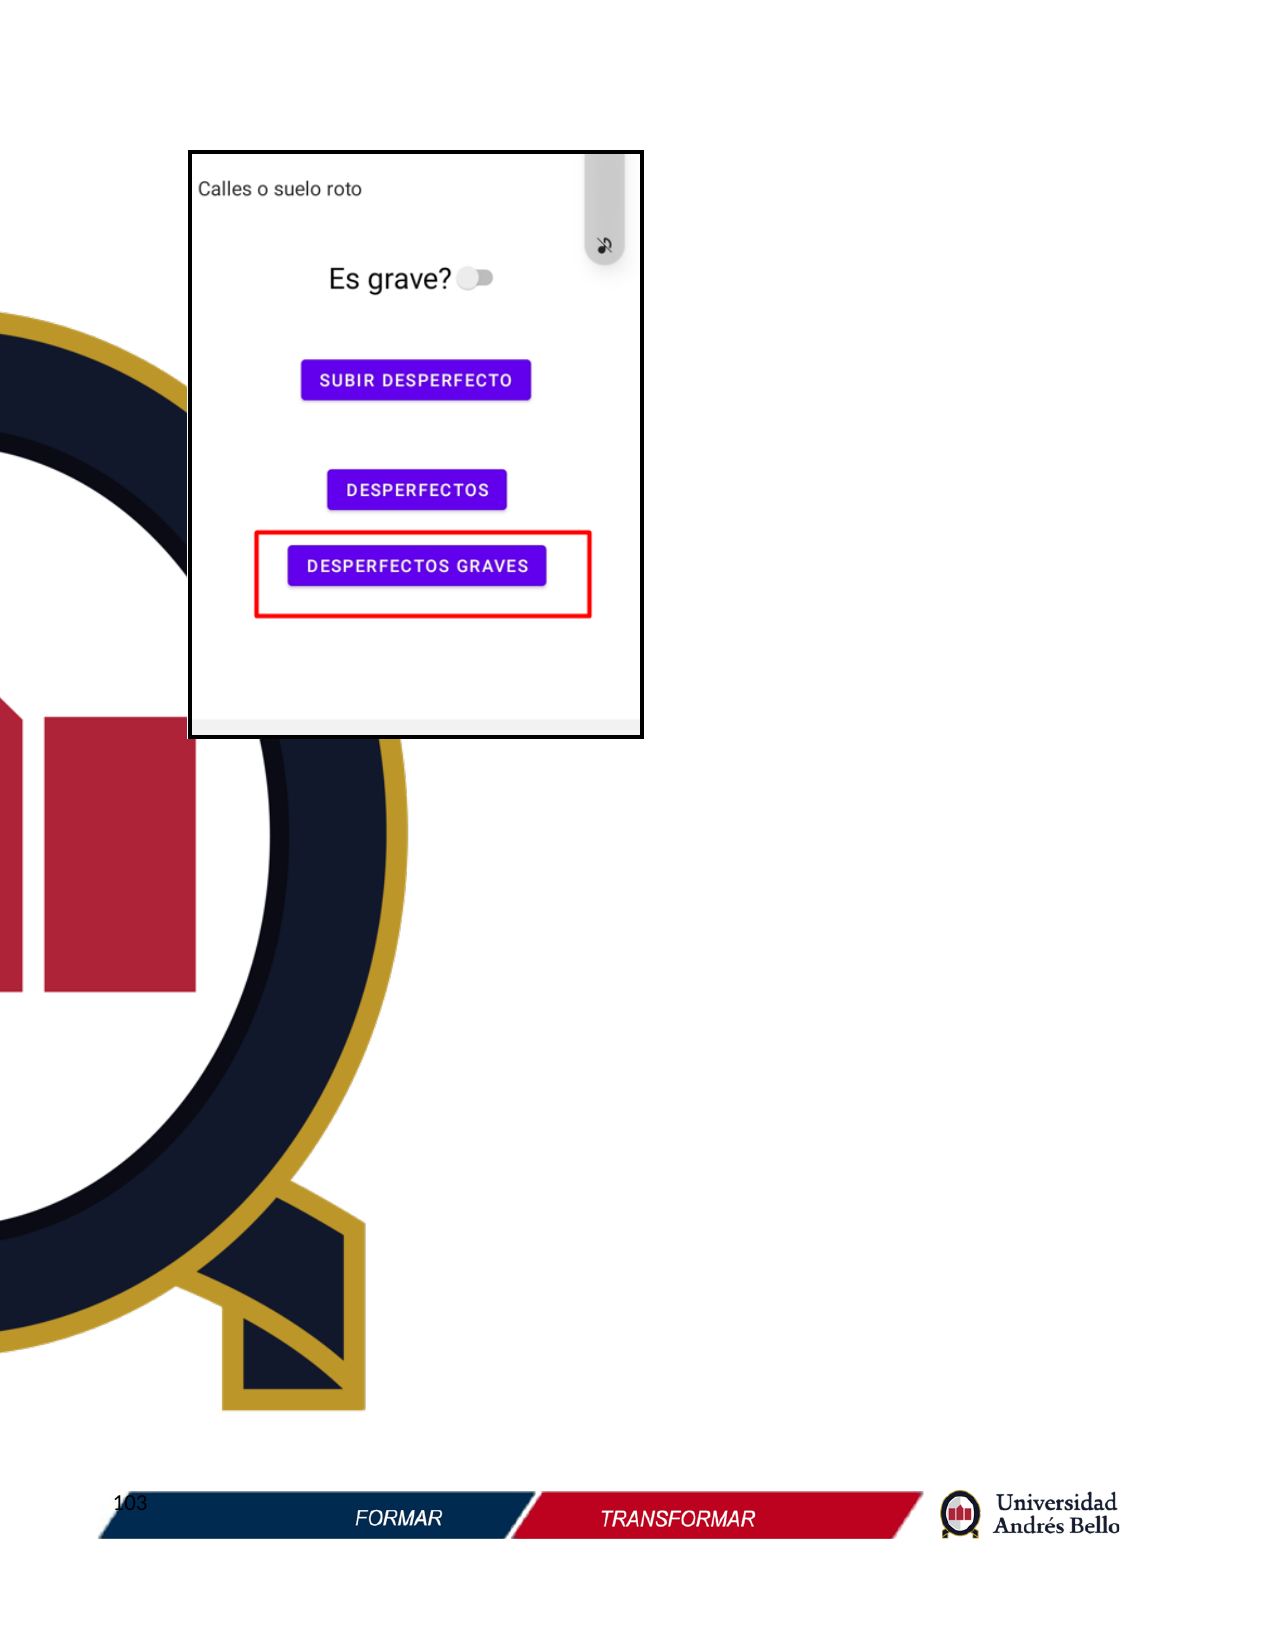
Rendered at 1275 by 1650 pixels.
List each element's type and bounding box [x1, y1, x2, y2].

picture [97, 1489, 1120, 1539]
picture [192, 154, 640, 735]
picture [0, 299, 422, 1423]
